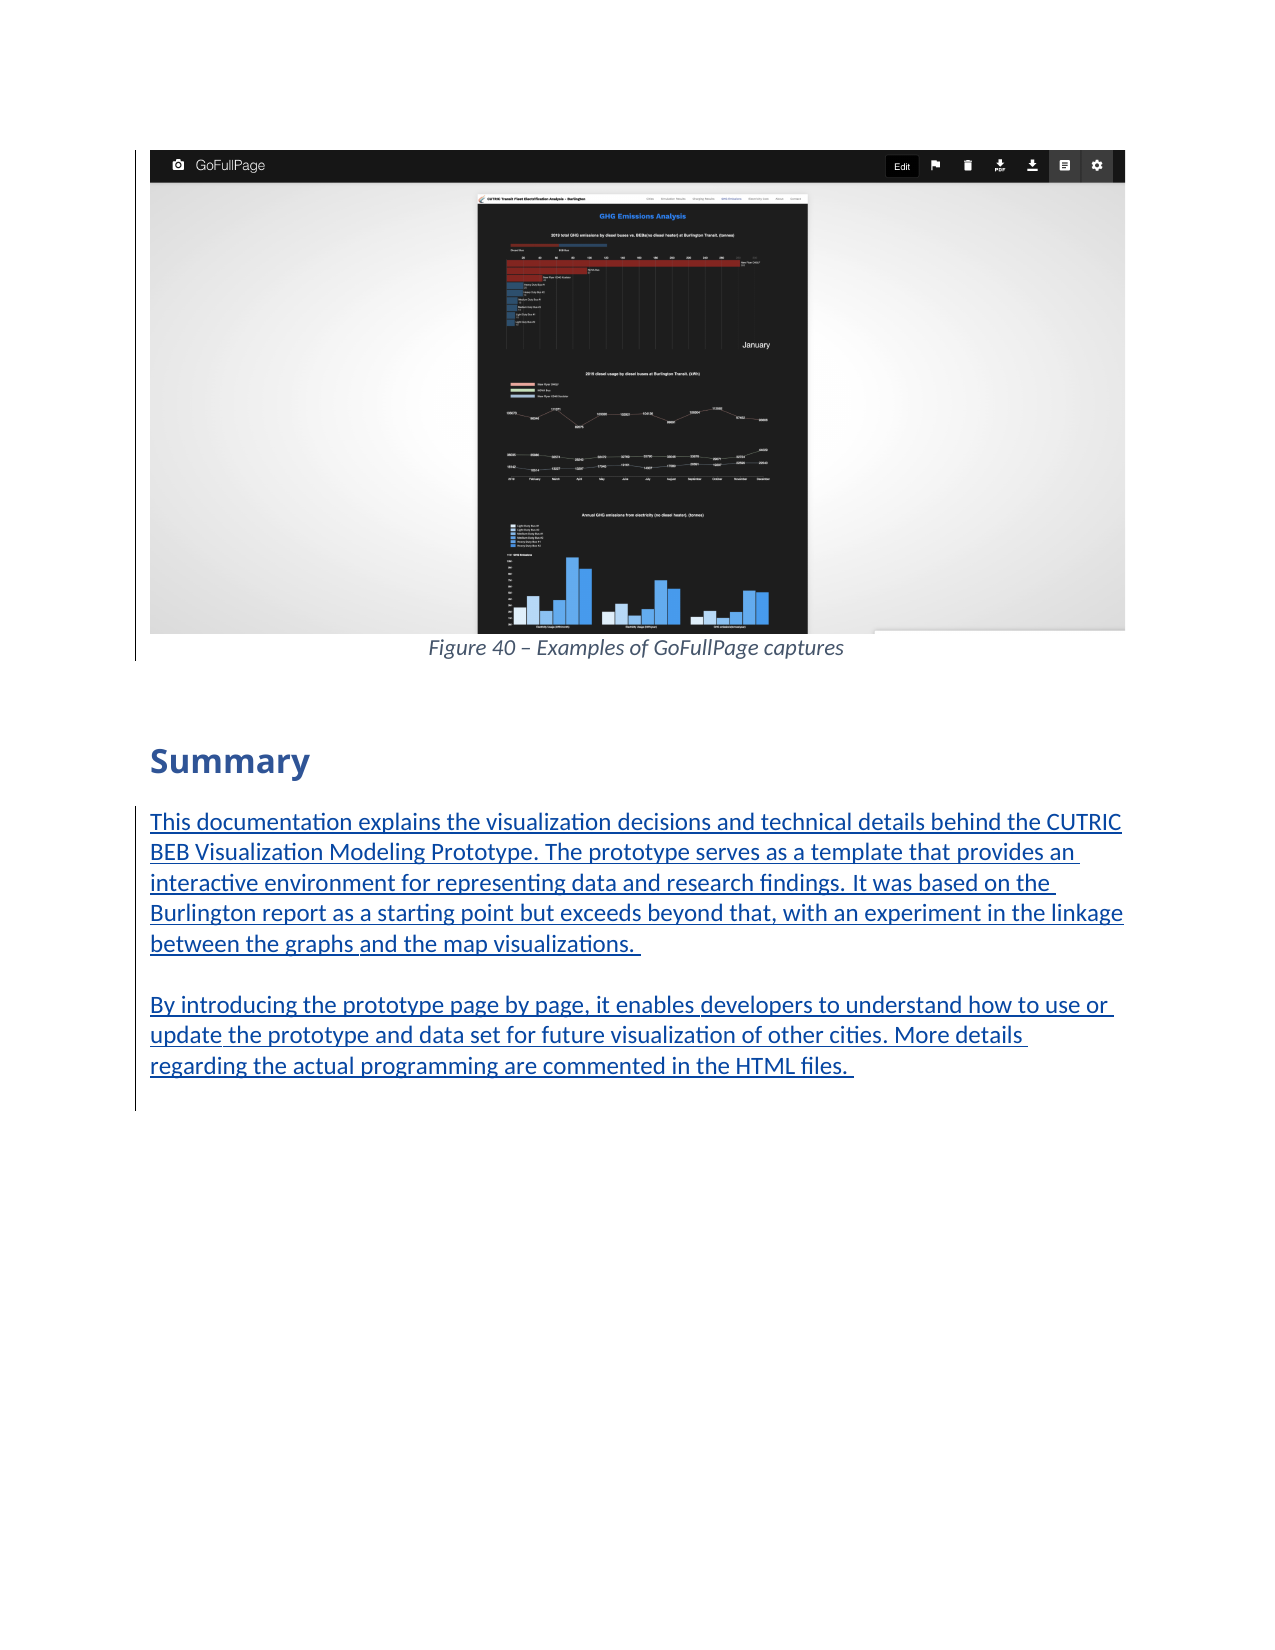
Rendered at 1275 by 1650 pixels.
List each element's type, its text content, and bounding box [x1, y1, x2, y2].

text Figure 40 – Examples of GoFullPage captures [150, 634, 1125, 661]
picture [150, 150, 1125, 634]
subtitle Summary [150, 738, 1125, 783]
